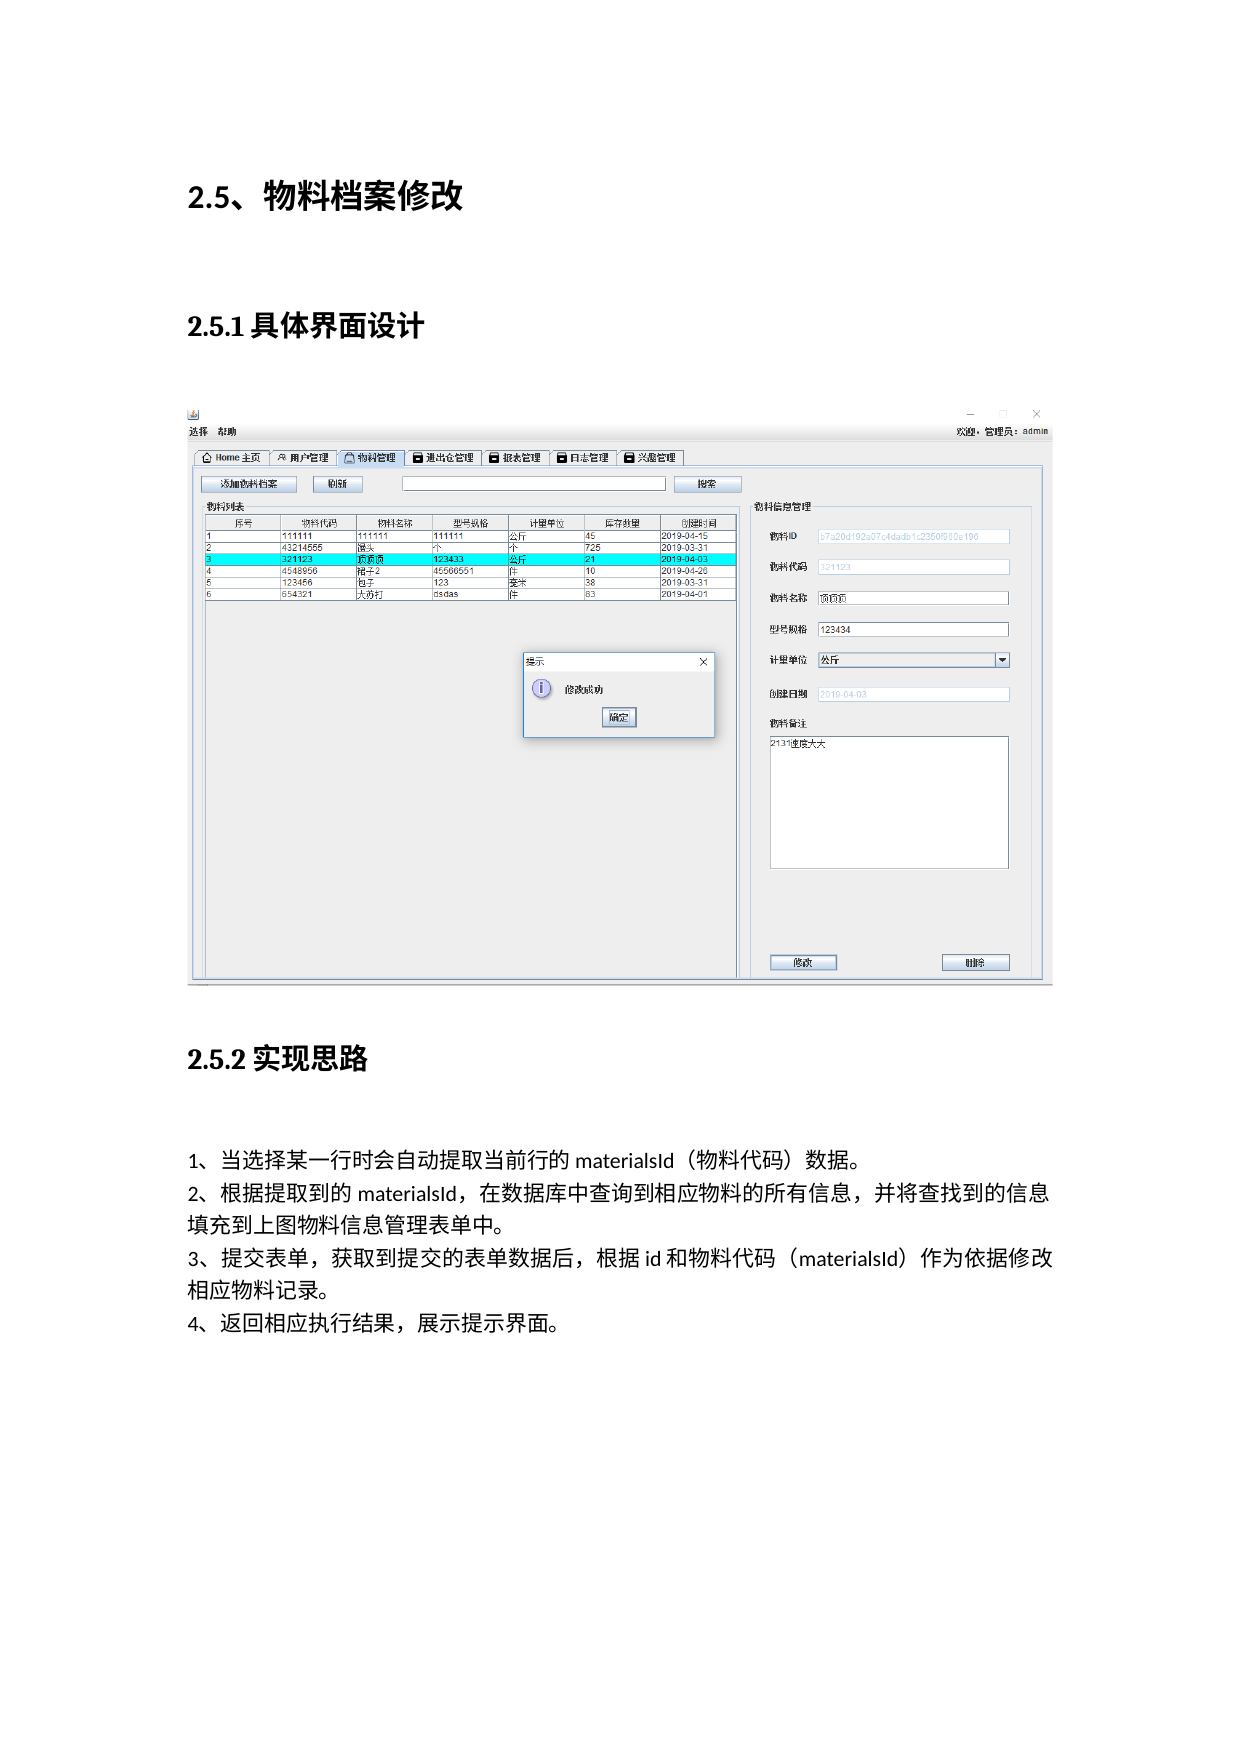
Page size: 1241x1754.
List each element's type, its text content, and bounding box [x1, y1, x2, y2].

subtitle 2.5.1 具体界面设计 [187, 291, 1053, 356]
text 2、根据提取到的materialsId，在数据库中查询到相应物料的所有信息，并将查找到的信息填充到上图物料信息管理表单中。 [187, 1176, 1053, 1241]
picture [187, 410, 1053, 986]
text 3、提交表单，获取到提交的表单数据后，根据id和物料代码（materialsId）作为依据修改相应物料记录。 [187, 1241, 1053, 1306]
subtitle 2.5、物料档案修改 [187, 162, 1053, 227]
subtitle 2.5.2 实现思路 [187, 1024, 1053, 1089]
text 4、返回相应执行结果，展示提示界面。 [187, 1306, 1053, 1338]
text 1、当选择某一行时会自动提取当前行的materialsId（物料代码）数据。 [187, 1143, 1053, 1176]
